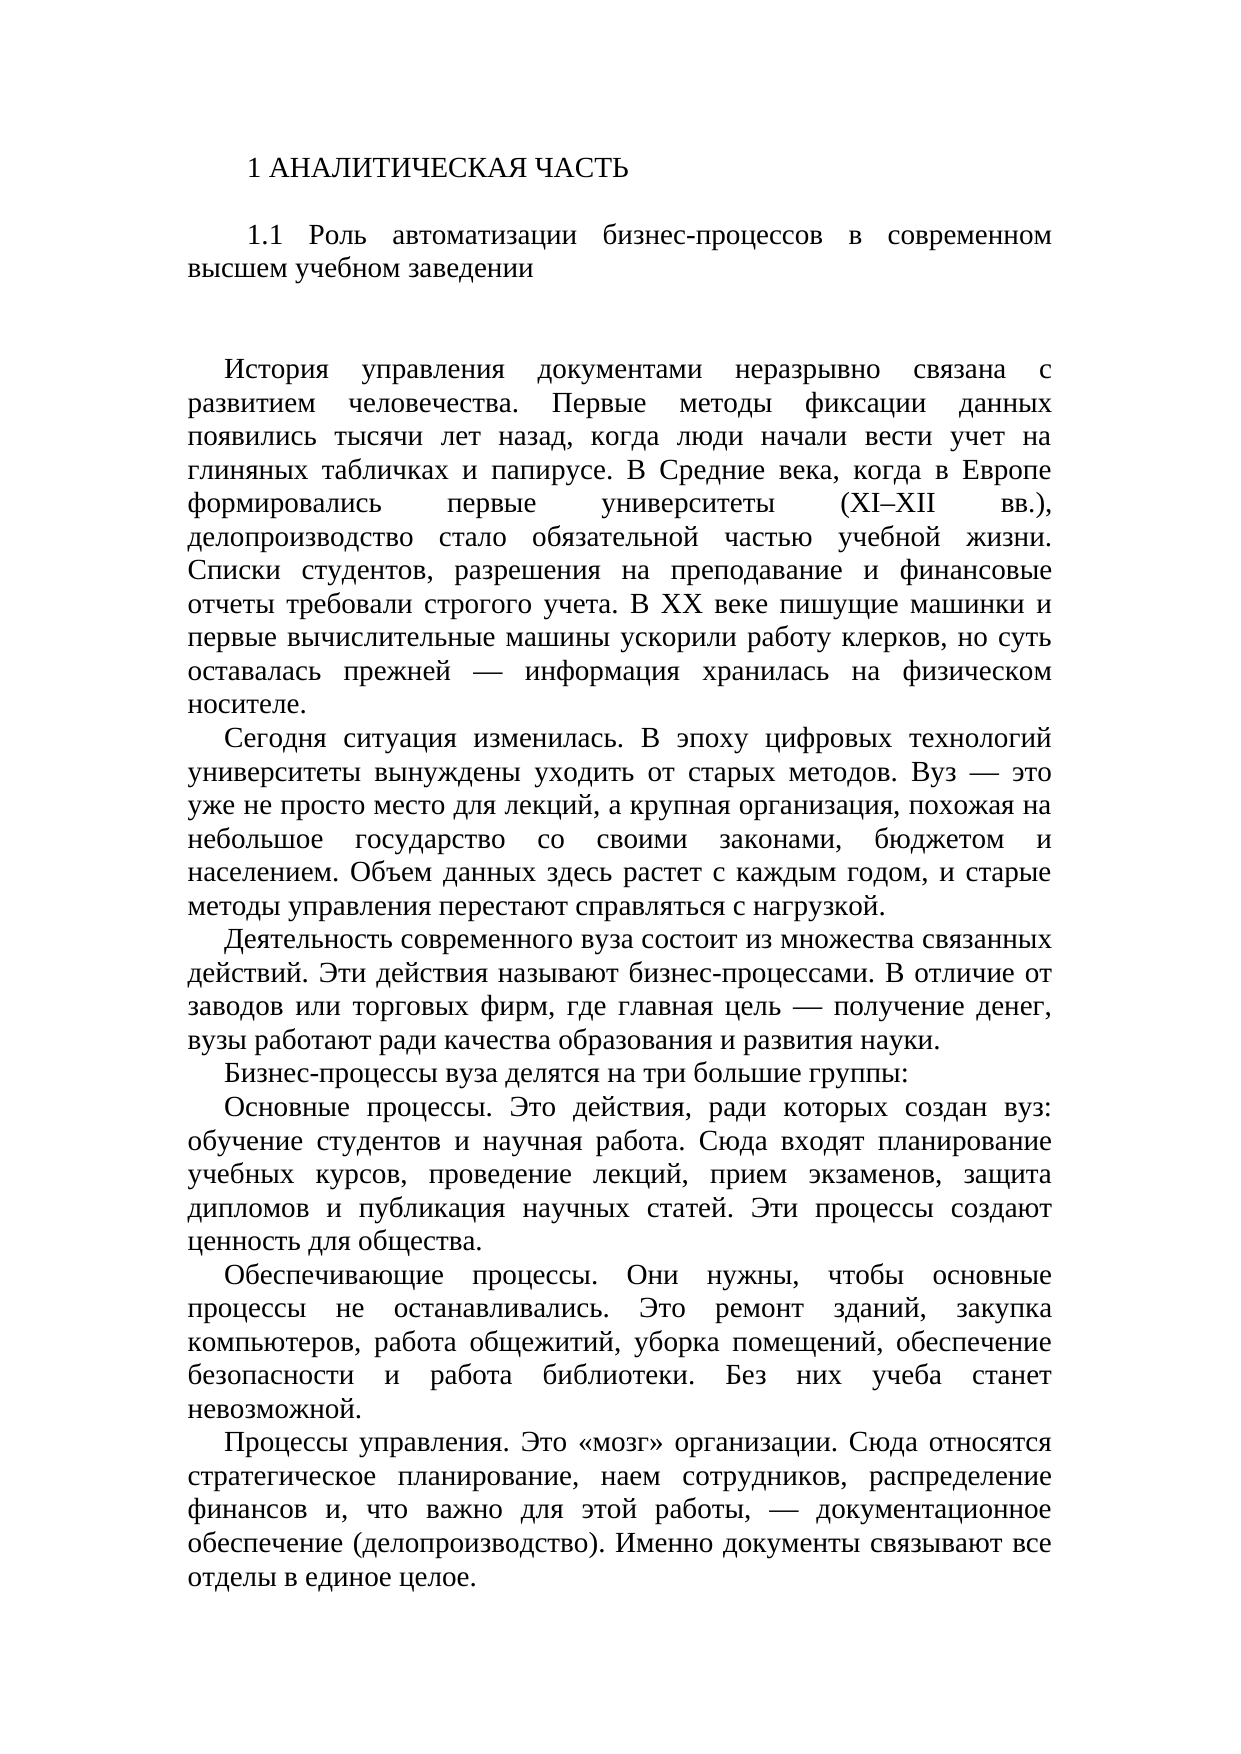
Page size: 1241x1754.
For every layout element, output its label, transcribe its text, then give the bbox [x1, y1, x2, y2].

text Основные процессы. Это действия, ради которых создан вуз: обучение студентов и научная работа. Сюда входят планирование учебных курсов, проведение лекций, прием экзаменов, защита дипломов и публикация научных статей. Эти процессы создают ценность для общества. [187, 1089, 1053, 1257]
text История управления документами неразрывно связана с развитием человечества. Первые методы фиксации данных появились тысячи лет назад, когда люди начали вести учет на глиняных табличках и папирусе. В Средние века, когда в Европе формировались первые университеты (XI–XII вв.), делопроизводство стало обязательной частью учебной жизни. Списки студентов, разрешения на преподавание и финансовые отчеты требовали строгого учета. В XX веке пишущие машинки и первые вычислительные машины ускорили работу клерков, но суть оставалась прежней — информация хранилась на физическом носителе. [187, 351, 1053, 720]
text Сегодня ситуация изменилась. В эпоху цифровых технологий университеты вынуждены уходить от старых методов. Вуз — это уже не просто место для лекций, а крупная организация, похожая на небольшое государство со своими законами, бюджетом и населением. Объем данных здесь растет с каждым годом, и старые методы управления перестают справляться с нагрузкой. [187, 720, 1053, 921]
text 1.1 Роль автоматизации бизнес-процессов в современном высшем учебном заведении [187, 217, 1053, 284]
text Бизнес-процессы вуза делятся на три большие группы: [187, 1056, 1053, 1089]
text 1 АНАЛИТИЧЕСКАЯ ЧАСТЬ [187, 150, 1053, 183]
text Процессы управления. Это «мозг» организации. Сюда относятся стратегическое планирование, наем сотрудников, распределение финансов и, что важно для этой работы, — документационное обеспечение (делопроизводство). Именно документы связывают все отделы в единое целое. [187, 1424, 1053, 1592]
text Деятельность современного вуза состоит из множества связанных действий. Эти действия называют бизнес-процессами. В отличие от заводов или торговых фирм, где главная цель — получение денег, вузы работают ради качества образования и развития науки. [187, 921, 1053, 1056]
text Обеспечивающие процессы. Они нужны, чтобы основные процессы не останавливались. Это ремонт зданий, закупка компьютеров, работа общежитий, уборка помещений, обеспечение безопасности и работа библиотеки. Без них учеба станет невозможной. [187, 1257, 1053, 1424]
